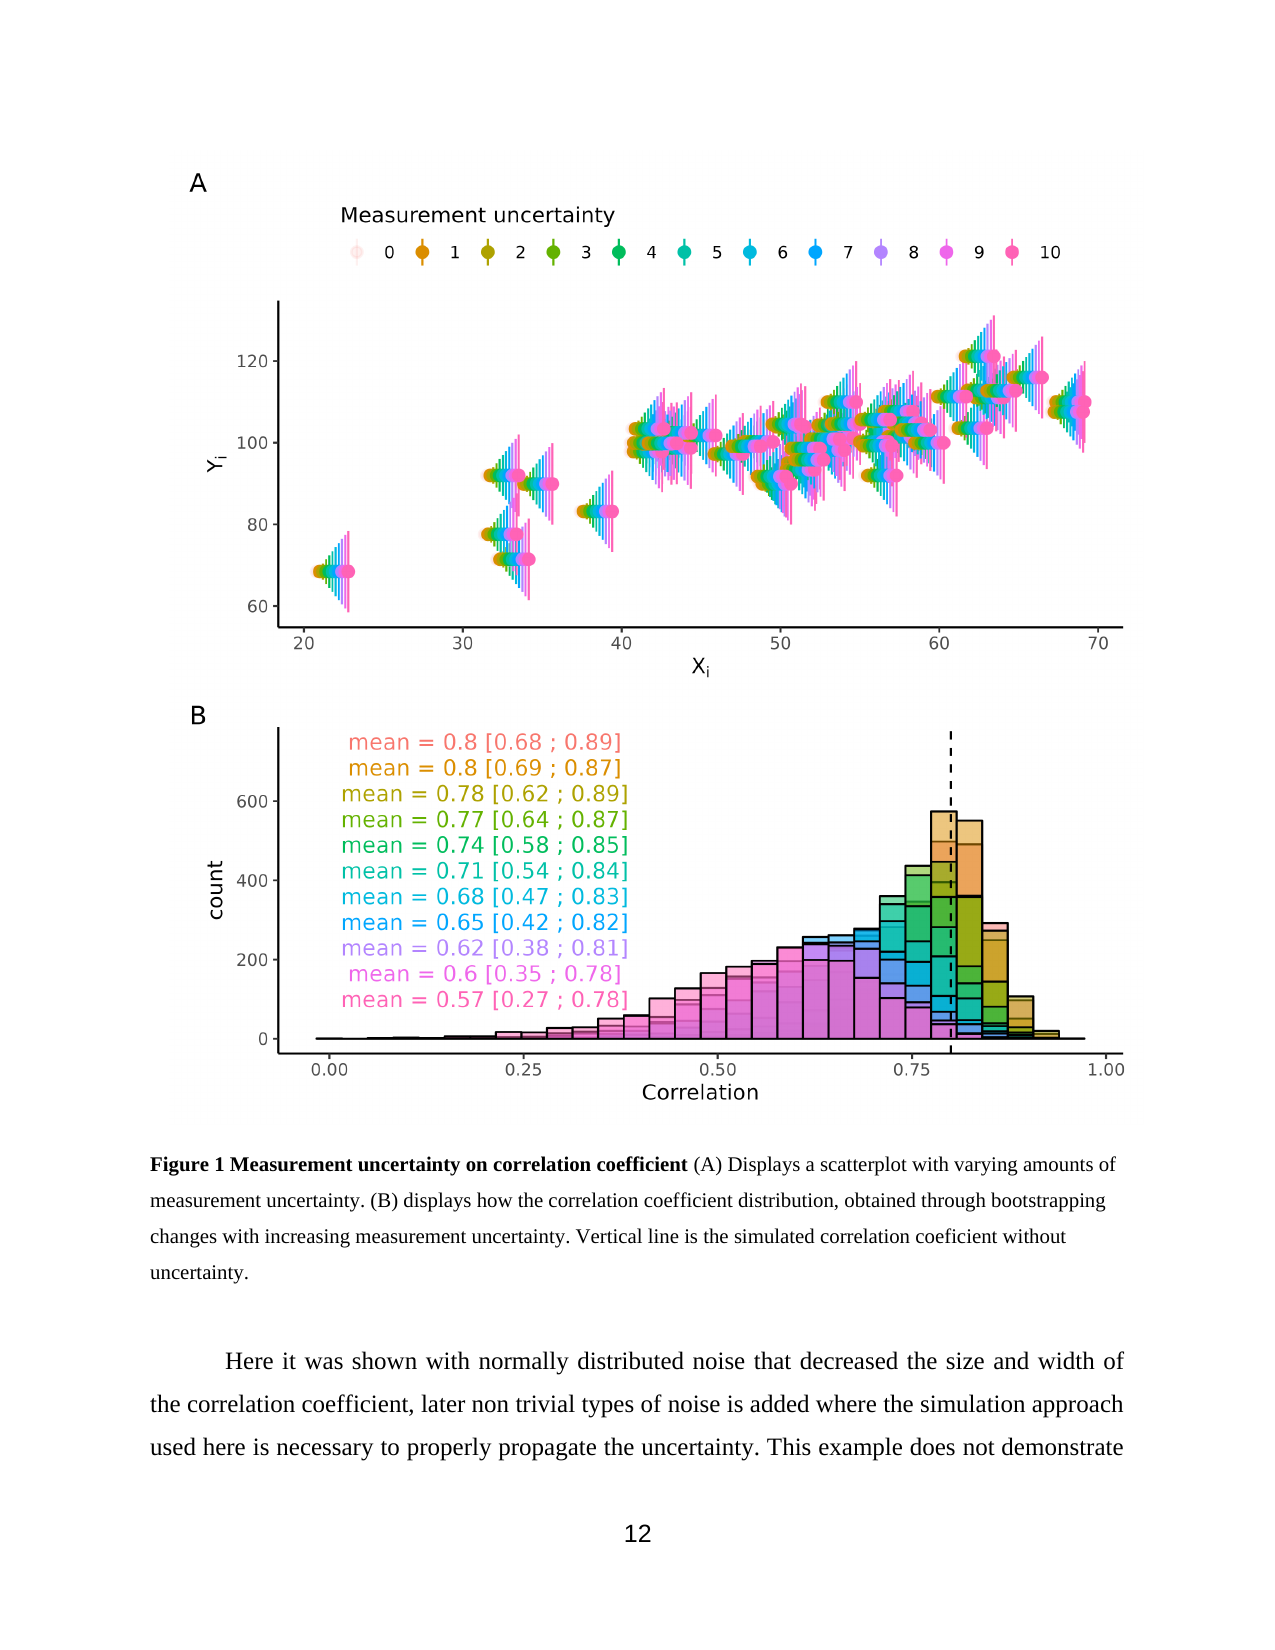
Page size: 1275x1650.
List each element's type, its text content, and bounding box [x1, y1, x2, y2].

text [150, 1346, 1125, 1461]
picture [168, 150, 1144, 1125]
text Figure 1 Measurement uncertainty on correlation coefficient (A) Displays a scatterplot with varying amounts of measurement uncertainty. (B) displays how the correlation coefficient distribution, obtained through bootstrapping changes with increasing measurement uncertainty. Vertical line is the simulated correlation coeficient without uncertainty. [150, 1152, 1125, 1284]
